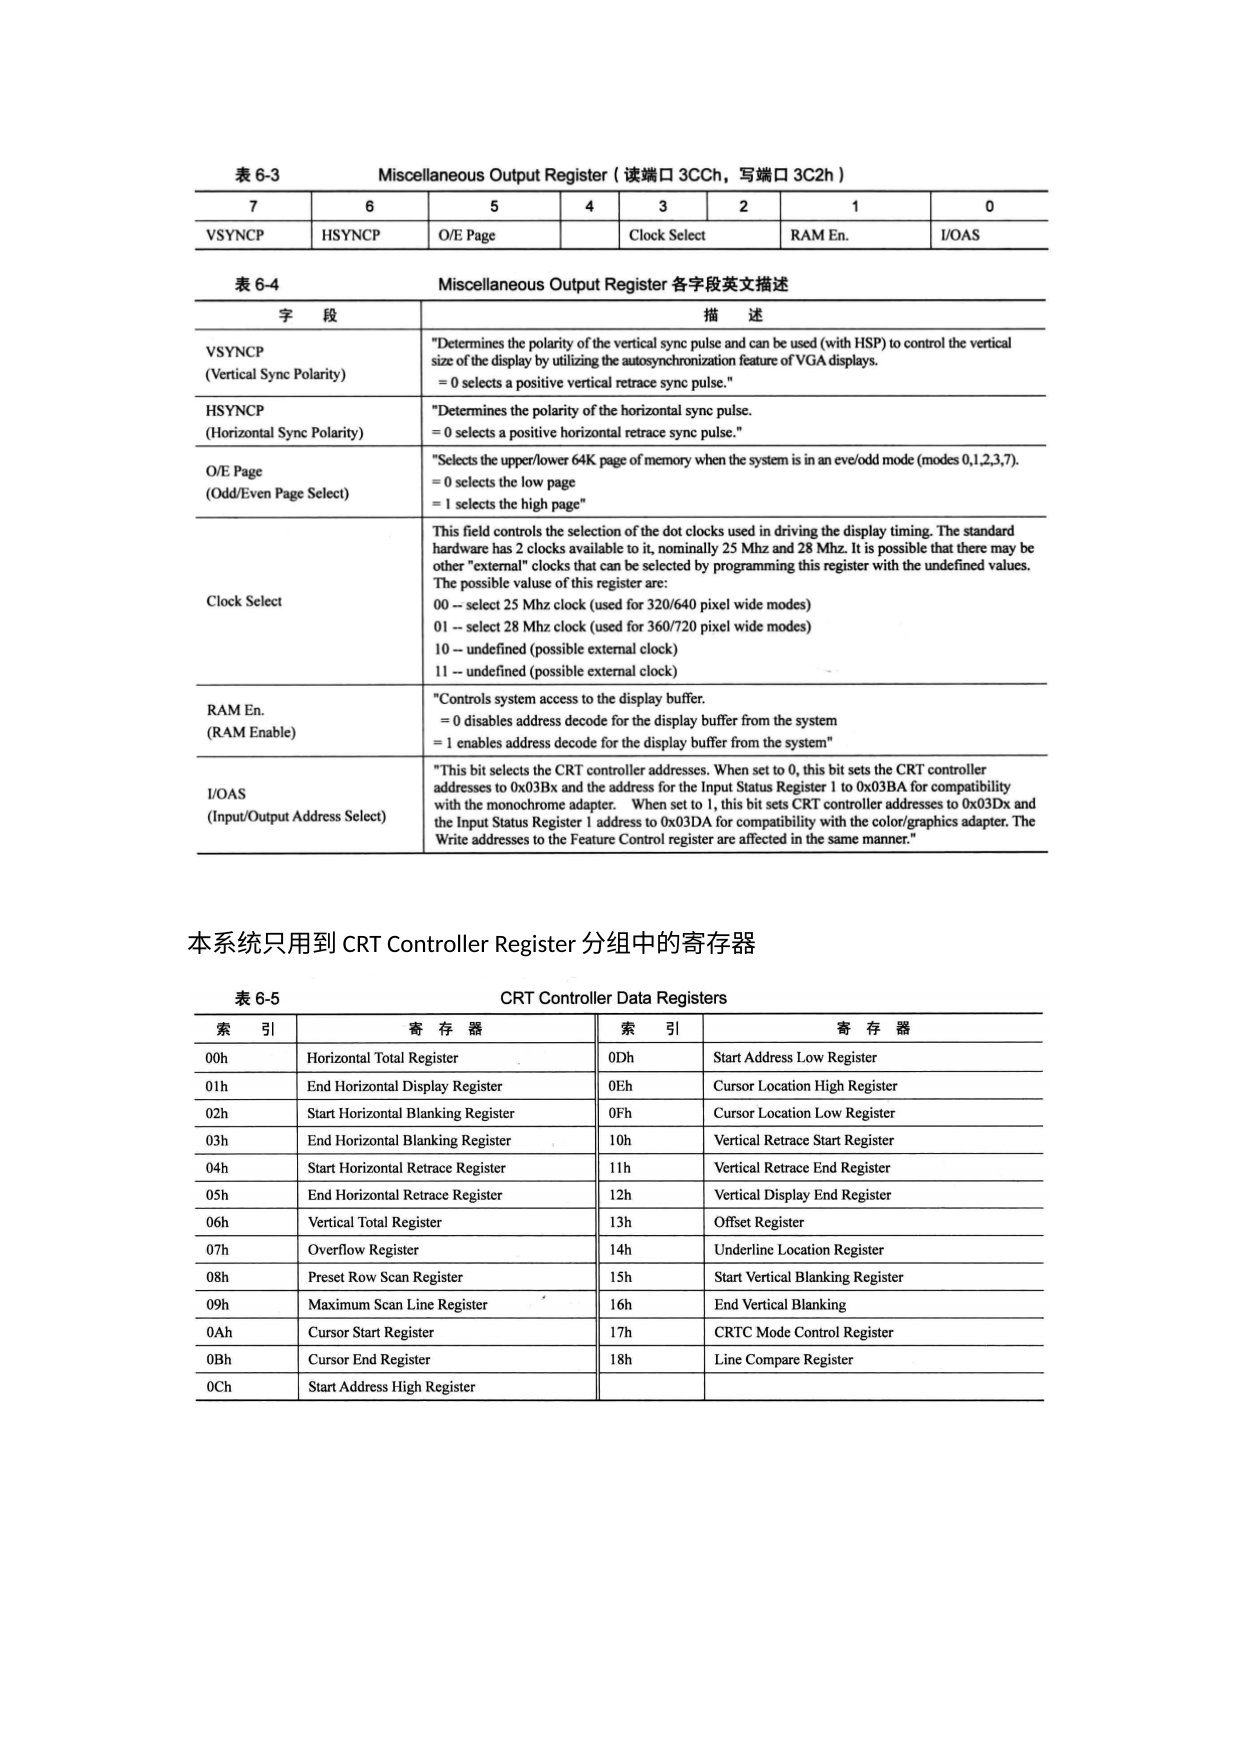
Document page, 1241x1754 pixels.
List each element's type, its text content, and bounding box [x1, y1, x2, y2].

text 本系统只用到CRT Controller Register分组中的寄存器 [187, 909, 1053, 974]
picture [187, 974, 1053, 1414]
picture [187, 162, 1053, 256]
picture [187, 259, 1053, 861]
